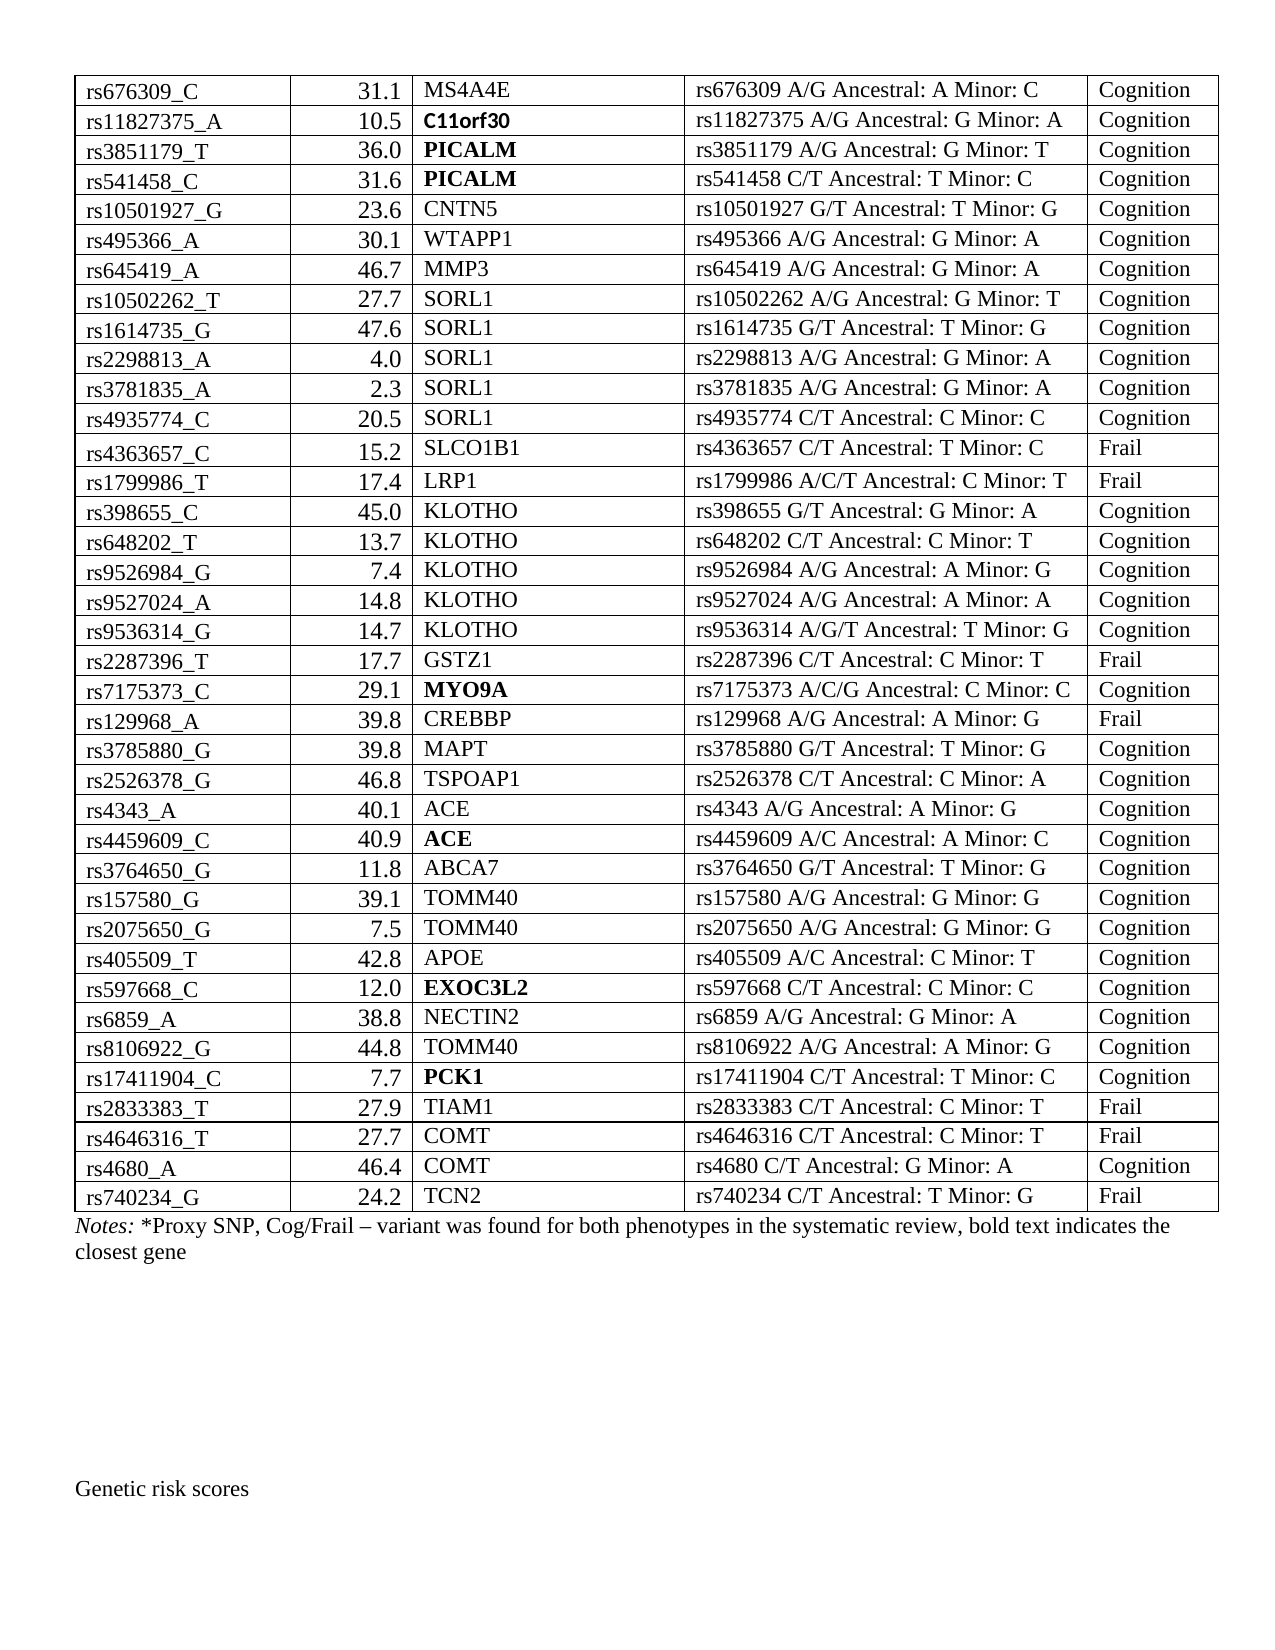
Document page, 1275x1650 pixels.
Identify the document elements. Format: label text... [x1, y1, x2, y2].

table_cell 27.7 [291, 285, 412, 313]
table_cell rs129968_A [76, 705, 290, 734]
table_cell rs6859_A [76, 1003, 290, 1032]
table_cell PCK1 [413, 1063, 684, 1092]
table_cell ACE [413, 825, 684, 853]
table_cell SLCO1B1 [413, 434, 684, 466]
table_cell KLOTHO [413, 616, 684, 645]
table_cell rs157580 A/G Ancestral: G Minor: G [685, 884, 1087, 913]
table_cell rs3781835_A [76, 374, 290, 403]
table_cell TOMM40 [413, 1033, 684, 1062]
table_cell rs129968 A/G Ancestral: A Minor: G [685, 705, 1087, 734]
table_cell 40.1 [291, 795, 412, 823]
table_cell COMT [413, 1152, 684, 1181]
table_cell 30.1 [291, 225, 412, 254]
table_cell SORL1 [413, 285, 684, 313]
table_cell rs645419 A/G Ancestral: G Minor: A [685, 255, 1087, 283]
table_cell 7.7 [291, 1063, 412, 1092]
table_cell rs405509_T [76, 944, 290, 972]
table_cell rs398655 G/T Ancestral: G Minor: A [685, 497, 1087, 526]
table_cell 27.7 [291, 1123, 412, 1151]
table_cell ACE [413, 795, 684, 823]
table_cell rs4680 C/T Ancestral: G Minor: A [685, 1152, 1087, 1181]
table_cell TIAM1 [413, 1093, 684, 1121]
table_cell rs7175373 A/C/G Ancestral: C Minor: C [685, 676, 1087, 704]
table_cell rs1799986_T [76, 467, 290, 496]
table_cell rs3851179 A/G Ancestral: G Minor: T [685, 136, 1087, 164]
table_cell rs2298813_A [76, 344, 290, 373]
table_cell Frail [1088, 705, 1218, 734]
table_cell 42.8 [291, 944, 412, 972]
table_cell rs3851179_T [76, 136, 290, 164]
table_cell MYO9A [413, 676, 684, 704]
table_cell Frail [1088, 1093, 1218, 1121]
table_cell Cognition [1088, 914, 1218, 943]
table_cell rs1614735_G [76, 314, 290, 343]
table_cell rs3785880 G/T Ancestral: T Minor: G [685, 735, 1087, 764]
table_cell Cognition [1088, 616, 1218, 645]
table_cell KLOTHO [413, 556, 684, 585]
table_cell 7.5 [291, 914, 412, 943]
table_cell 17.4 [291, 467, 412, 496]
table_cell Cognition [1088, 344, 1218, 373]
table_cell rs4646316_T [76, 1123, 290, 1151]
table_cell Frail [1088, 646, 1218, 674]
table_cell Cognition [1088, 1063, 1218, 1092]
table_cell 27.9 [291, 1093, 412, 1121]
table_cell Cognition [1088, 884, 1218, 913]
table_cell 46.8 [291, 765, 412, 794]
table_cell Cognition [1088, 314, 1218, 343]
table_cell 14.7 [291, 616, 412, 645]
table_cell rs495366_A [76, 225, 290, 254]
table_cell 38.8 [291, 1003, 412, 1032]
table_cell rs740234_G [76, 1182, 290, 1211]
table_cell 11.8 [291, 854, 412, 883]
table_cell Cognition [1088, 586, 1218, 615]
table_cell rs11827375 A/G Ancestral: G Minor: A [685, 106, 1087, 134]
table_cell rs4459609 A/C Ancestral: A Minor: C [685, 825, 1087, 853]
table_cell 31.1 [291, 76, 412, 105]
table_cell MS4A4E [413, 76, 684, 105]
table_cell KLOTHO [413, 497, 684, 526]
table_cell rs1799986 A/C/T Ancestral: C Minor: T [685, 467, 1087, 496]
table_cell rs8106922_G [76, 1033, 290, 1062]
table_cell KLOTHO [413, 527, 684, 555]
table_cell rs676309 A/G Ancestral: A Minor: C [685, 76, 1087, 105]
table_cell rs10502262_T [76, 285, 290, 313]
table_cell rs597668_C [76, 974, 290, 1002]
table_cell Frail [1088, 1182, 1218, 1211]
table_cell 40.9 [291, 825, 412, 853]
table_cell 13.7 [291, 527, 412, 555]
table_cell Cognition [1088, 225, 1218, 254]
table_cell rs9527024_A [76, 586, 290, 615]
table_cell GSTZ1 [413, 646, 684, 674]
table_cell rs2298813 A/G Ancestral: G Minor: A [685, 344, 1087, 373]
table_cell 39.1 [291, 884, 412, 913]
table_cell 2.3 [291, 374, 412, 403]
table_cell SORL1 [413, 344, 684, 373]
table_cell Cognition [1088, 676, 1218, 704]
table_cell rs4935774 C/T Ancestral: C Minor: C [685, 404, 1087, 432]
table_cell 36.0 [291, 136, 412, 164]
table_cell rs676309_C [76, 76, 290, 105]
table_cell rs4935774_C [76, 404, 290, 432]
table_cell Cognition [1088, 106, 1218, 134]
table_cell rs4646316 C/T Ancestral: C Minor: T [685, 1123, 1087, 1151]
table_cell rs4363657_C [76, 434, 290, 466]
table_cell Frail [1088, 1123, 1218, 1151]
table_cell MMP3 [413, 255, 684, 283]
table_cell PICALM [413, 165, 684, 194]
table_cell rs4363657 C/T Ancestral: T Minor: C [685, 434, 1087, 466]
table_cell TOMM40 [413, 914, 684, 943]
table_cell rs9526984_G [76, 556, 290, 585]
table_cell rs3785880_G [76, 735, 290, 764]
table_cell rs7175373_C [76, 676, 290, 704]
table_cell KLOTHO [413, 586, 684, 615]
table_cell Cognition [1088, 404, 1218, 432]
table_cell rs2833383 C/T Ancestral: C Minor: T [685, 1093, 1087, 1121]
table_cell rs740234 C/T Ancestral: T Minor: G [685, 1182, 1087, 1211]
table_cell Cognition [1088, 556, 1218, 585]
table_cell Cognition [1088, 1152, 1218, 1181]
table_cell LRP1 [413, 467, 684, 496]
table_cell rs541458 C/T Ancestral: T Minor: C [685, 165, 1087, 194]
table_cell Cognition [1088, 136, 1218, 164]
table_cell 46.4 [291, 1152, 412, 1181]
table_cell TCN2 [413, 1182, 684, 1211]
table_cell rs8106922 A/G Ancestral: A Minor: G [685, 1033, 1087, 1062]
table_cell rs3764650_G [76, 854, 290, 883]
table_cell 14.8 [291, 586, 412, 615]
table_cell CNTN5 [413, 195, 684, 224]
table_cell rs405509 A/C Ancestral: C Minor: T [685, 944, 1087, 972]
table_cell CREBBP [413, 705, 684, 734]
table_cell rs157580_G [76, 884, 290, 913]
table_cell rs648202 C/T Ancestral: C Minor: T [685, 527, 1087, 555]
table_cell Cognition [1088, 944, 1218, 972]
table_cell 17.7 [291, 646, 412, 674]
table_cell 44.8 [291, 1033, 412, 1062]
table_cell Cognition [1088, 255, 1218, 283]
table_cell rs495366 A/G Ancestral: G Minor: A [685, 225, 1087, 254]
table_cell Cognition [1088, 854, 1218, 883]
table_cell rs9536314_G [76, 616, 290, 645]
table_cell 39.8 [291, 705, 412, 734]
table_cell Cognition [1088, 735, 1218, 764]
table_cell 4.0 [291, 344, 412, 373]
table_cell 46.7 [291, 255, 412, 283]
table_cell 20.5 [291, 404, 412, 432]
table_cell C11orf30 [413, 106, 684, 134]
table_cell Cognition [1088, 825, 1218, 853]
table_cell 31.6 [291, 165, 412, 194]
table_cell COMT [413, 1123, 684, 1151]
table_cell Cognition [1088, 527, 1218, 555]
table_cell 12.0 [291, 974, 412, 1002]
table_cell Cognition [1088, 795, 1218, 823]
table_cell rs2287396 C/T Ancestral: C Minor: T [685, 646, 1087, 674]
table_cell rs11827375_A [76, 106, 290, 134]
table_cell NECTIN2 [413, 1003, 684, 1032]
table_cell Cognition [1088, 497, 1218, 526]
table_cell Cognition [1088, 1003, 1218, 1032]
table_cell MAPT [413, 735, 684, 764]
table_cell Cognition [1088, 1033, 1218, 1062]
table_cell Frail [1088, 434, 1218, 466]
table_cell 45.0 [291, 497, 412, 526]
text Genetic risk scores [75, 1475, 1200, 1502]
table_cell ABCA7 [413, 854, 684, 883]
table_cell Cognition [1088, 195, 1218, 224]
table_cell rs17411904 C/T Ancestral: T Minor: C [685, 1063, 1087, 1092]
table_cell rs10501927_G [76, 195, 290, 224]
table_cell PICALM [413, 136, 684, 164]
table_cell rs4343_A [76, 795, 290, 823]
table_cell Cognition [1088, 76, 1218, 105]
table_cell 29.1 [291, 676, 412, 704]
table_cell rs9536314 A/G/T Ancestral: T Minor: G [685, 616, 1087, 645]
table_cell Cognition [1088, 165, 1218, 194]
table_cell 47.6 [291, 314, 412, 343]
table_cell 15.2 [291, 434, 412, 466]
table_cell rs3764650 G/T Ancestral: T Minor: G [685, 854, 1087, 883]
table_cell 23.6 [291, 195, 412, 224]
table_cell APOE [413, 944, 684, 972]
table_cell WTAPP1 [413, 225, 684, 254]
table_cell Cognition [1088, 765, 1218, 794]
table_cell rs6859 A/G Ancestral: G Minor: A [685, 1003, 1087, 1032]
table_cell 39.8 [291, 735, 412, 764]
table_cell rs2075650 A/G Ancestral: G Minor: G [685, 914, 1087, 943]
table_cell SORL1 [413, 314, 684, 343]
table_cell rs398655_C [76, 497, 290, 526]
table_cell rs2075650_G [76, 914, 290, 943]
table_cell 10.5 [291, 106, 412, 134]
table_cell EXOC3L2 [413, 974, 684, 1002]
table_cell rs10502262 A/G Ancestral: G Minor: T [685, 285, 1087, 313]
table_cell rs4680_A [76, 1152, 290, 1181]
table_cell rs645419_A [76, 255, 290, 283]
table_cell rs4459609_C [76, 825, 290, 853]
table_cell rs4343 A/G Ancestral: A Minor: G [685, 795, 1087, 823]
table_cell TOMM40 [413, 884, 684, 913]
text Notes: *Proxy SNP, Cog/Frail – variant was found for both phenotypes in the systematic review, bold text indicates the closest gene [75, 1212, 1200, 1264]
table_cell Frail [1088, 467, 1218, 496]
table_cell rs2526378_G [76, 765, 290, 794]
table_cell rs648202_T [76, 527, 290, 555]
table_cell SORL1 [413, 404, 684, 432]
table_cell rs9526984 A/G Ancestral: A Minor: G [685, 556, 1087, 585]
table_cell rs2287396_T [76, 646, 290, 674]
table_cell TSPOAP1 [413, 765, 684, 794]
table_cell rs3781835 A/G Ancestral: G Minor: A [685, 374, 1087, 403]
table_cell rs10501927 G/T Ancestral: T Minor: G [685, 195, 1087, 224]
table_cell rs1614735 G/T Ancestral: T Minor: G [685, 314, 1087, 343]
table_cell rs597668 C/T Ancestral: C Minor: C [685, 974, 1087, 1002]
table_cell SORL1 [413, 374, 684, 403]
table_cell rs9527024 A/G Ancestral: A Minor: A [685, 586, 1087, 615]
table_cell 24.2 [291, 1182, 412, 1211]
table_cell rs541458_C [76, 165, 290, 194]
table_cell rs17411904_C [76, 1063, 290, 1092]
table_cell Cognition [1088, 374, 1218, 403]
table_cell rs2833383_T [76, 1093, 290, 1121]
table_cell Cognition [1088, 285, 1218, 313]
table_cell rs2526378 C/T Ancestral: C Minor: A [685, 765, 1087, 794]
table_cell Cognition [1088, 974, 1218, 1002]
table_cell 7.4 [291, 556, 412, 585]
